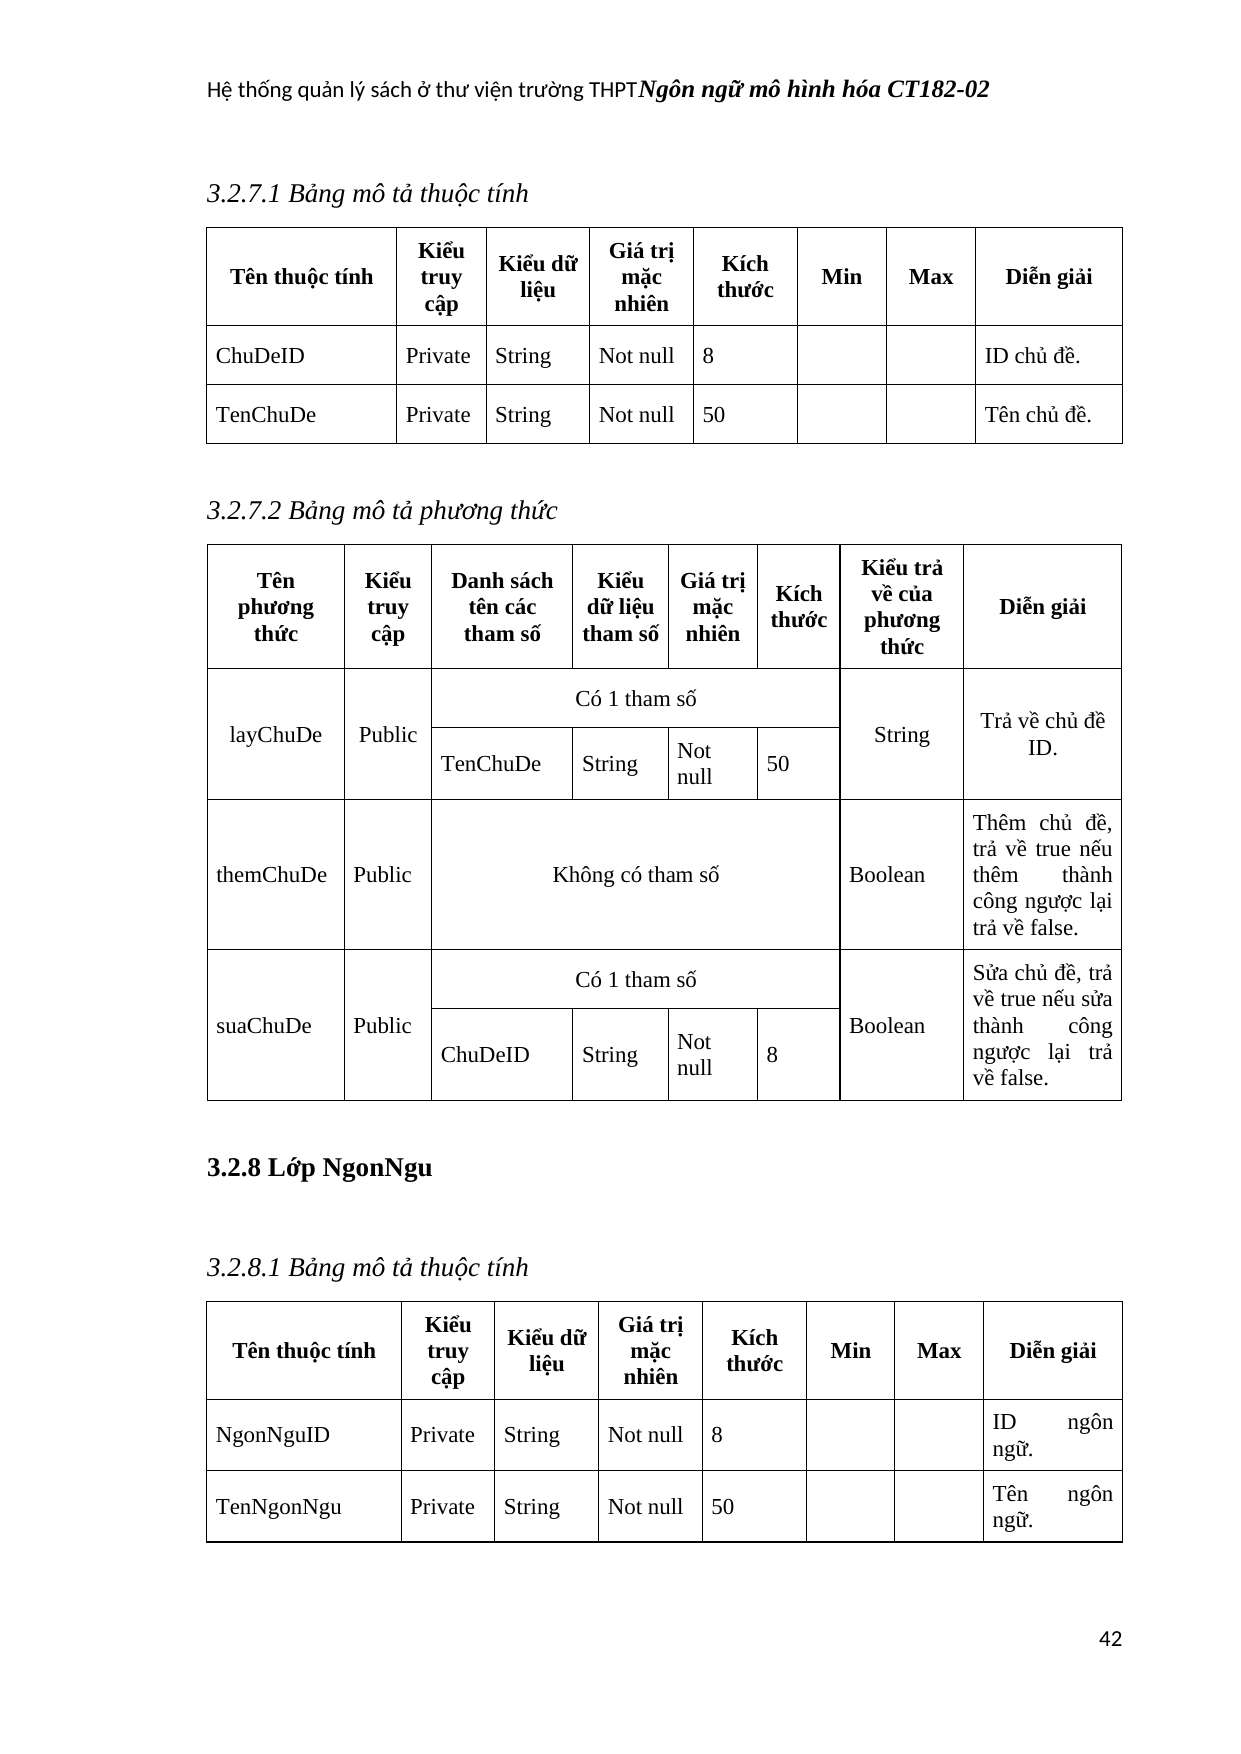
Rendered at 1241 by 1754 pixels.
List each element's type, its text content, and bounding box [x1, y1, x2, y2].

table_cell String [573, 728, 668, 799]
table_cell [807, 1471, 894, 1541]
table_cell [895, 1471, 983, 1541]
table_cell [798, 326, 886, 384]
table_cell 8 [758, 1009, 839, 1100]
table_cell [895, 1400, 983, 1470]
table_cell String [487, 385, 589, 443]
table_cell Thêm chủ đề, trả về true nếu thêm thành công ngược lại trả về false. [964, 800, 1121, 949]
table_cell Private [402, 1400, 494, 1470]
table_cell Tên ngôn ngữ. [984, 1471, 1122, 1541]
table_header Giá trị mặc nhiên [599, 1302, 702, 1398]
table_cell TenNgonNgu [207, 1471, 401, 1541]
table_cell Public [345, 800, 431, 949]
table_cell 8 [694, 326, 797, 384]
table_cell Not null [669, 1009, 757, 1100]
table_header Kích thước [758, 545, 839, 668]
subtitle Lớp NgonNgu [207, 1151, 1122, 1182]
table_cell TenChuDe [432, 728, 572, 799]
table_cell Private [402, 1471, 494, 1541]
table_header Max [895, 1302, 983, 1398]
table_header Tên phương thức [208, 545, 344, 668]
table_cell [807, 1400, 894, 1470]
table_cell Trả về chủ đề ID. [964, 669, 1121, 799]
table_cell Not null [599, 1471, 702, 1541]
table_header Kích thước [703, 1302, 806, 1398]
table_cell Boolean [841, 800, 963, 949]
table_cell Tên chủ đề. [976, 385, 1122, 443]
table_cell String [841, 669, 963, 799]
table_header Kiểu dữ liệu [487, 228, 589, 325]
table_cell Không có tham số [432, 800, 839, 949]
table_cell 8 [703, 1400, 806, 1470]
table_cell Boolean [841, 950, 963, 1100]
table_header Giá trị mặc nhiên [590, 228, 693, 325]
table_cell String [495, 1400, 598, 1470]
table_header Kiểu trả về của phương thức [841, 545, 963, 668]
table_header Kiểu truy cập [397, 228, 486, 325]
table_cell String [573, 1009, 668, 1100]
table_cell Not null [590, 385, 693, 443]
table_cell Có 1 tham số [432, 669, 839, 727]
table_header Min [798, 228, 886, 325]
table_cell 50 [694, 385, 797, 443]
table_header Tên thuộc tính [207, 1302, 401, 1398]
table_header Giá trị mặc nhiên [669, 545, 757, 668]
table_header Diễn giải [976, 228, 1122, 325]
table_cell 50 [758, 728, 839, 799]
table_header Kiểu truy cập [402, 1302, 494, 1398]
table_cell [887, 385, 975, 443]
table_cell TenChuDe [207, 385, 396, 443]
table_cell themChuDe [208, 800, 344, 949]
table_cell Not null [599, 1400, 702, 1470]
table_cell Private [397, 385, 486, 443]
table_cell Có 1 tham số [432, 950, 839, 1008]
table_header Kiểu dữ liệu tham số [573, 545, 668, 668]
table_header Danh sách tên các tham số [432, 545, 572, 668]
table_cell Not null [669, 728, 757, 799]
subtitle Bảng mô tả thuộc tính [207, 1251, 1122, 1282]
table_cell ChuDeID [432, 1009, 572, 1100]
table_cell 50 [703, 1471, 806, 1541]
table_cell String [495, 1471, 598, 1541]
table_cell Public [345, 950, 431, 1100]
subtitle Bảng mô tả phương thức [207, 494, 1122, 525]
table_cell [887, 326, 975, 384]
table_header Kích thước [694, 228, 797, 325]
table_header Max [887, 228, 975, 325]
table_header Min [807, 1302, 894, 1398]
table_cell NgonNguID [207, 1400, 401, 1470]
table_header Kiểu dữ liệu [495, 1302, 598, 1398]
table_cell ChuDeID [207, 326, 396, 384]
table_cell Private [397, 326, 486, 384]
table_header Tên thuộc tính [207, 228, 396, 325]
table_header Diễn giải [984, 1302, 1122, 1398]
table_header Kiểu truy cập [345, 545, 431, 668]
table_cell suaChuDe [208, 950, 344, 1100]
table_cell layChuDe [208, 669, 344, 799]
table_cell Sửa chủ đề, trả về true nếu sửa thành công ngược lại trả về false. [964, 950, 1121, 1100]
subtitle Bảng mô tả thuộc tính [207, 177, 1122, 208]
table_cell ID chủ đề. [976, 326, 1122, 384]
table_cell ID ngôn ngữ. [984, 1400, 1122, 1470]
table_cell Public [345, 669, 431, 799]
table_header Diễn giải [964, 545, 1121, 668]
table_cell [798, 385, 886, 443]
table_cell String [487, 326, 589, 384]
table_cell Not null [590, 326, 693, 384]
